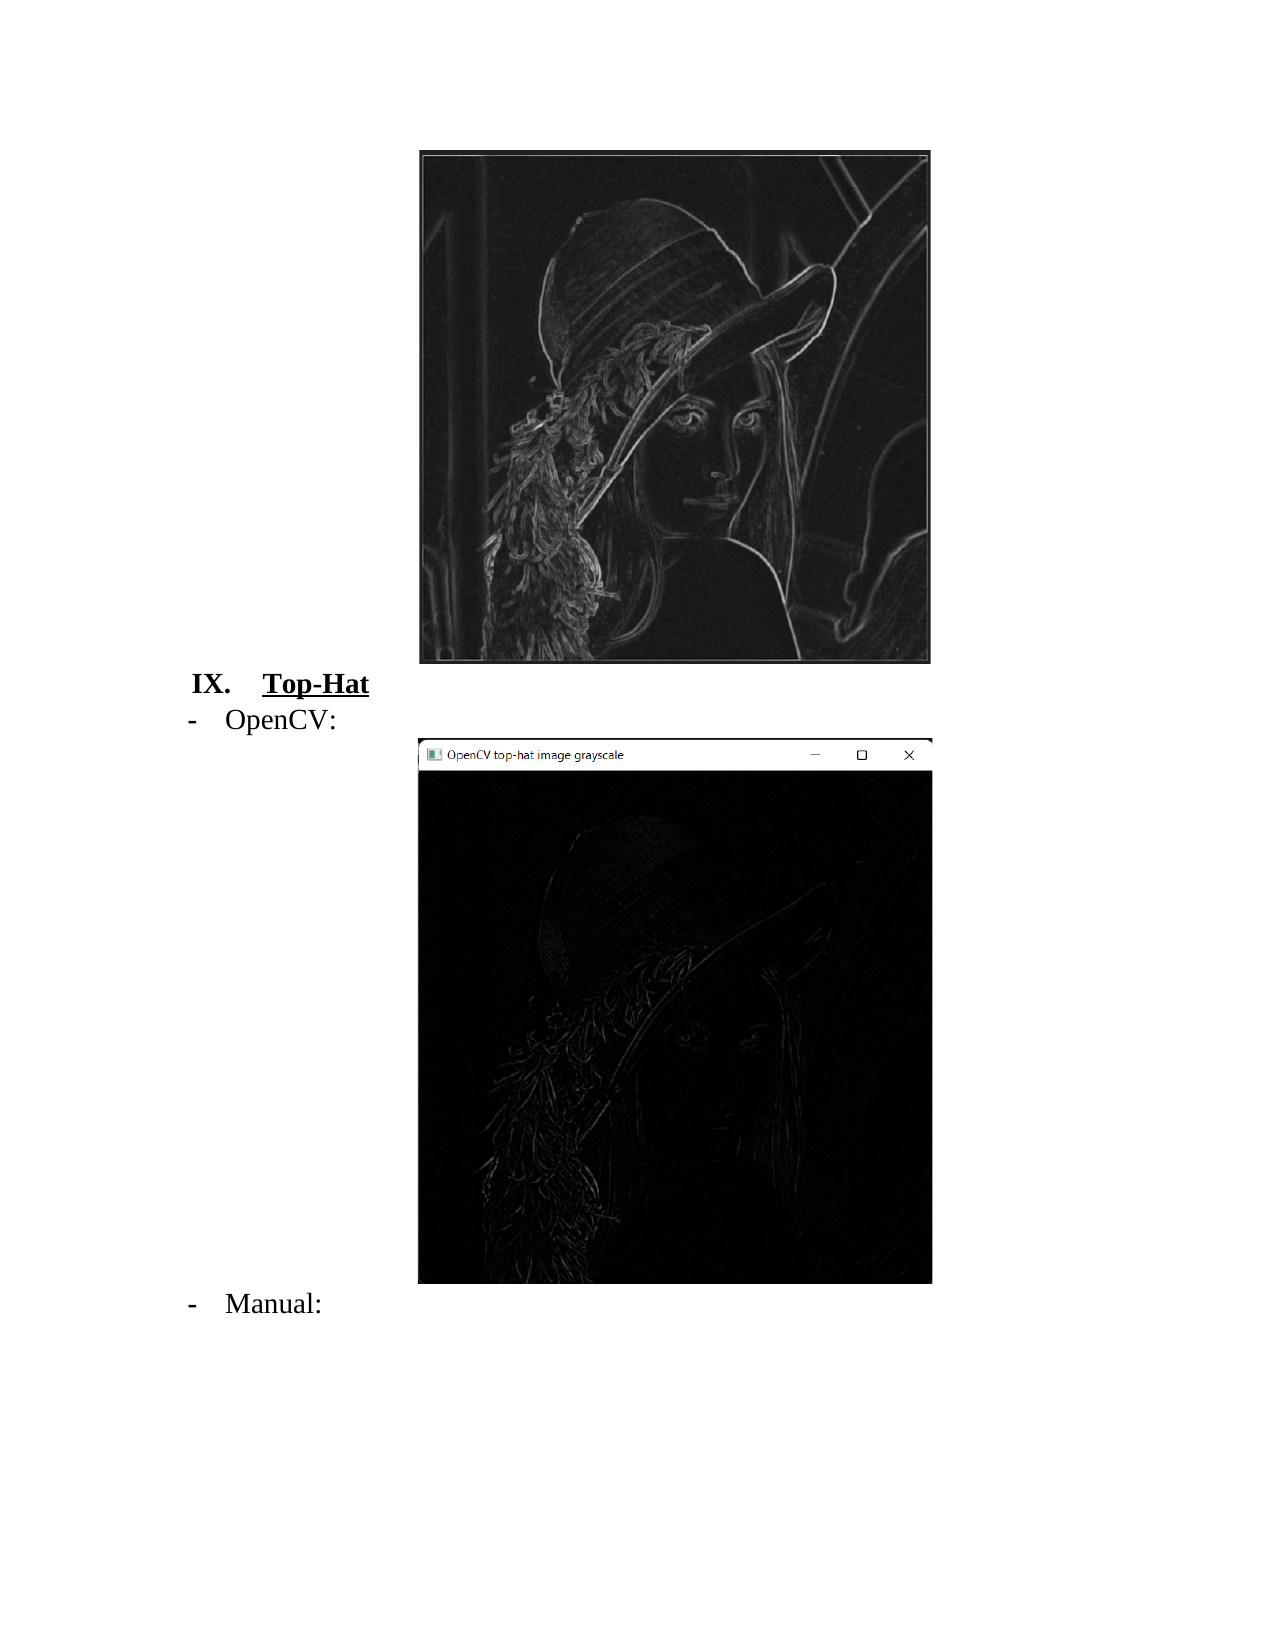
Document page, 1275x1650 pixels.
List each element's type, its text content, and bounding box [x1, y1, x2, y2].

picture [419, 150, 931, 664]
list OpenCV: [187, 702, 1125, 736]
list Top-Hat [191, 666, 1125, 700]
list Manual: [187, 1286, 1125, 1319]
picture [417, 738, 933, 1284]
